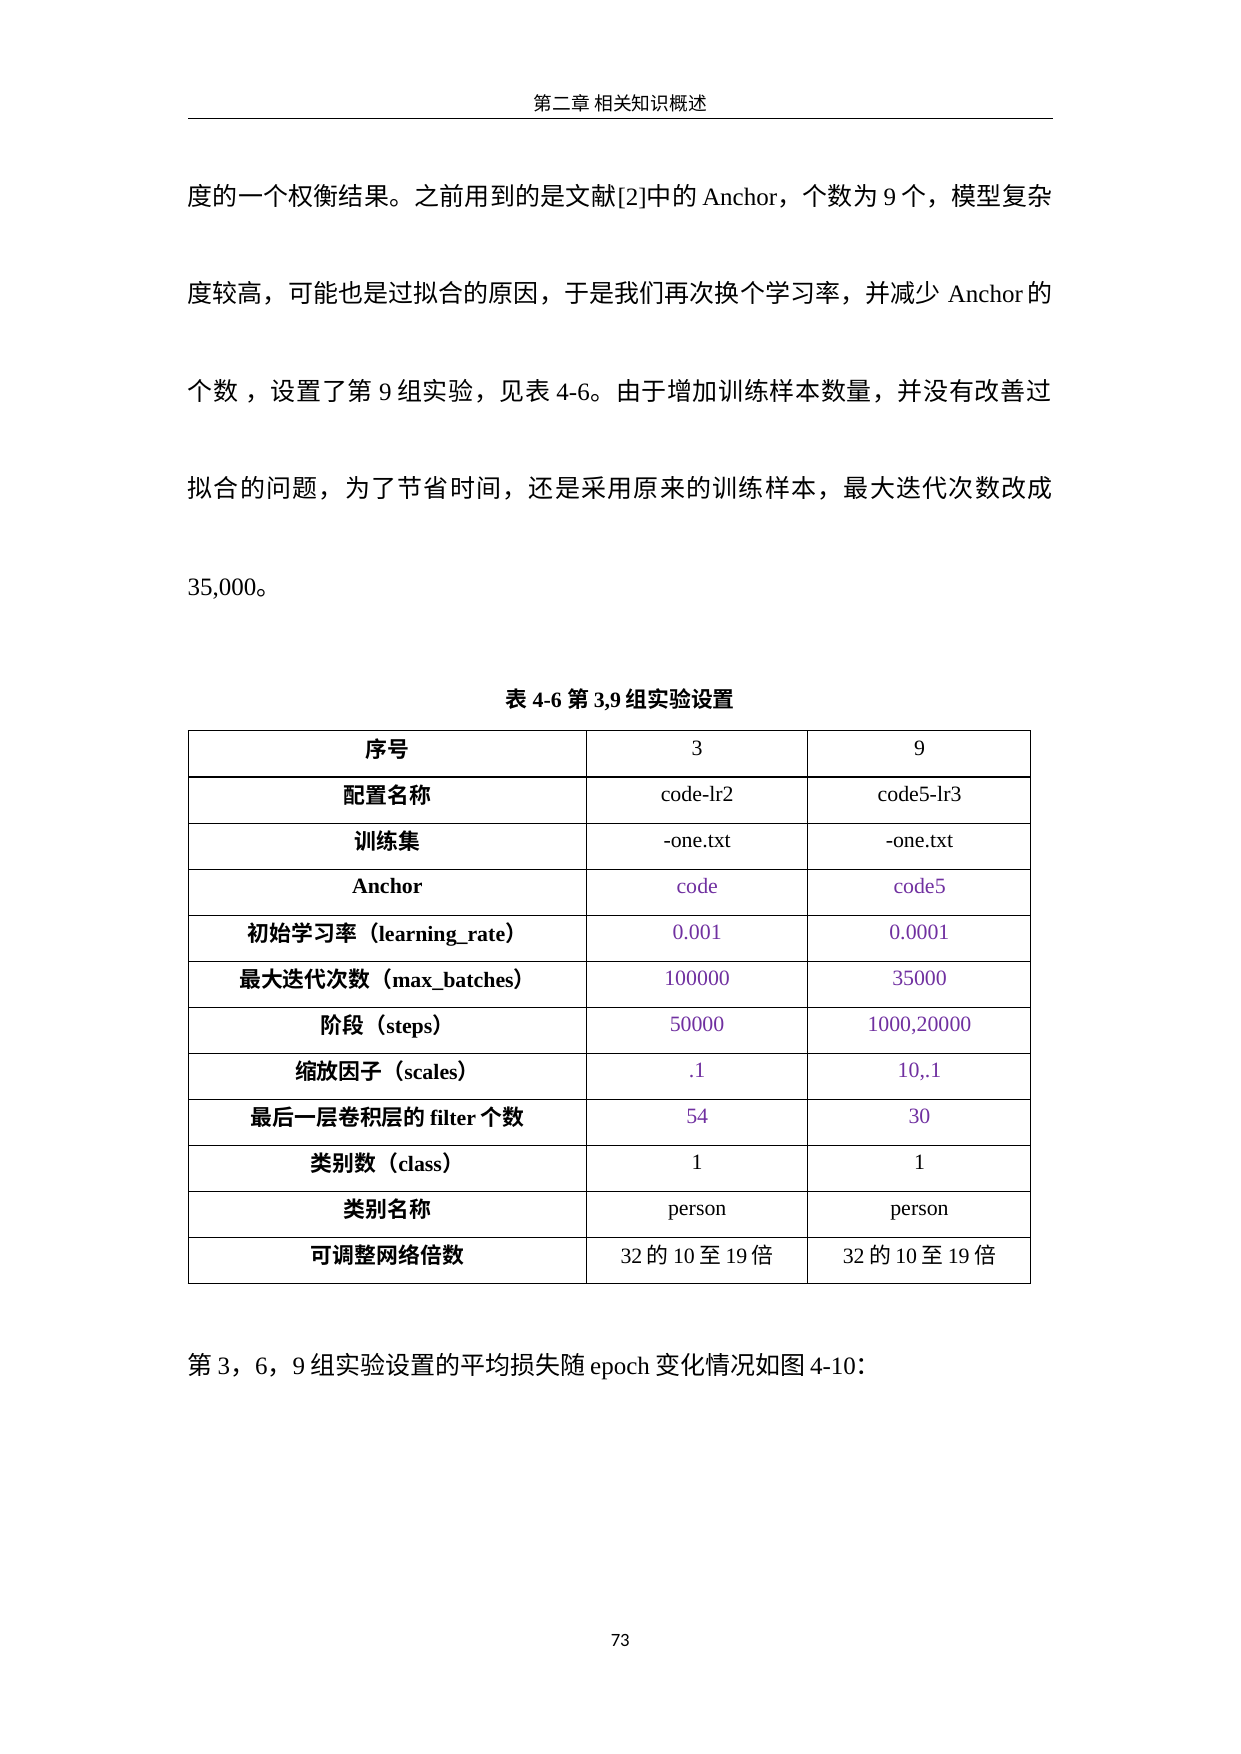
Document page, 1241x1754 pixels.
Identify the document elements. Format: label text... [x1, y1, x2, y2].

table_cell 初始学习率（learning_rate） [189, 916, 586, 961]
table_cell -one.txt [808, 824, 1030, 868]
table_cell code [587, 870, 807, 914]
table_cell 10,.1 [808, 1054, 1030, 1099]
table_cell 配置名称 [189, 778, 586, 822]
table_cell 50000 [587, 1008, 807, 1053]
table_cell Anchor [189, 870, 586, 914]
table_cell 最大迭代次数（max_batches） [189, 962, 586, 1007]
table_cell 30 [808, 1100, 1030, 1145]
table_cell 32的10至19倍 [808, 1238, 1030, 1283]
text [187, 162, 1053, 617]
table_cell 0.0001 [808, 916, 1030, 961]
table_cell code5-lr3 [808, 778, 1030, 822]
table_cell 最后一层卷积层的filter个数 [189, 1100, 586, 1145]
table_cell 训练集 [189, 824, 586, 868]
text 第3，6，9组实验设置的平均损失随epoch变化情况如图4-10： [187, 1331, 1053, 1396]
text 表 4-6 第3,9组实验设置 [187, 682, 1053, 714]
table_cell 35000 [808, 962, 1030, 1007]
table_cell 1000,20000 [808, 1008, 1030, 1053]
table_cell -one.txt [587, 824, 807, 868]
table_cell 54 [587, 1100, 807, 1145]
table_header 3 [587, 731, 807, 776]
table_cell 阶段（steps） [189, 1008, 586, 1053]
table_cell 32的10至19倍 [587, 1238, 807, 1283]
table_cell 类别数（class） [189, 1146, 586, 1191]
table_cell 0.001 [587, 916, 807, 961]
table_header 序号 [189, 731, 586, 776]
table_cell code5 [808, 870, 1030, 914]
table_cell 可调整网络倍数 [189, 1238, 586, 1283]
table_header 9 [808, 731, 1030, 776]
table_cell 类别名称 [189, 1192, 586, 1237]
table_cell 100000 [587, 962, 807, 1007]
table_cell 1 [808, 1146, 1030, 1191]
table_cell code-lr2 [587, 778, 807, 822]
table_cell person [587, 1192, 807, 1237]
table_cell 1 [587, 1146, 807, 1191]
table_cell 缩放因子（scales） [189, 1054, 586, 1099]
table_cell .1 [587, 1054, 807, 1099]
table_cell person [808, 1192, 1030, 1237]
